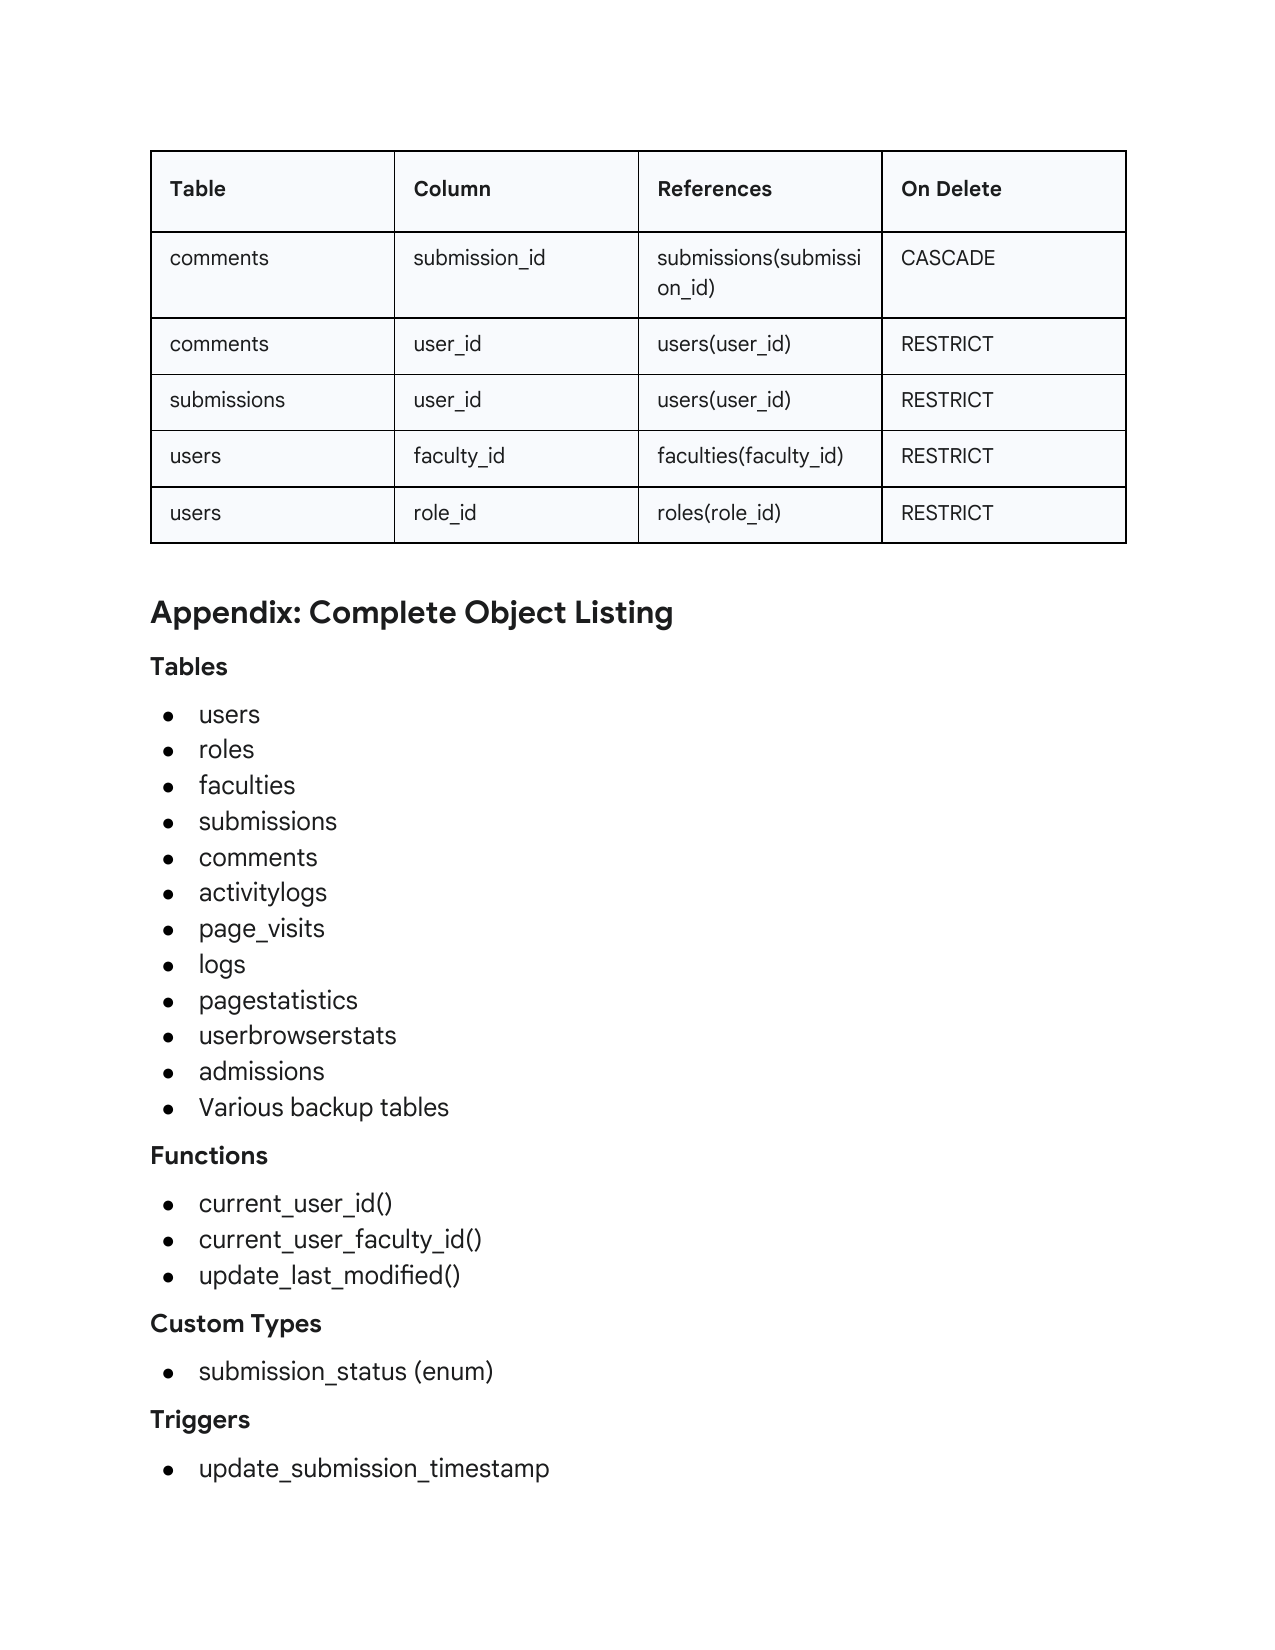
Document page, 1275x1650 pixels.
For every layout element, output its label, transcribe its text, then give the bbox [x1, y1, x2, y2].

list logs [161, 949, 1125, 981]
table_cell RESTRICT [883, 319, 1125, 373]
table_cell RESTRICT [883, 431, 1125, 486]
list users [161, 699, 1125, 730]
list faculties [161, 771, 1125, 802]
list submissions [161, 806, 1125, 838]
table_cell users(user_id) [639, 375, 881, 430]
table_cell faculties(faculty_id) [639, 431, 881, 486]
table_cell users [152, 488, 394, 542]
list admissions [161, 1056, 1125, 1088]
table_cell CASCADE [883, 233, 1125, 317]
list update_submission_timestamp [161, 1453, 1125, 1484]
table_cell faculty_id [395, 431, 638, 486]
table_cell submission_id [395, 233, 638, 317]
list roles [161, 735, 1125, 766]
subtitle Triggers [150, 1405, 1125, 1436]
table_cell user_id [395, 375, 638, 430]
list Various backup tables [161, 1092, 1125, 1123]
list submission_status (enum) [161, 1356, 1125, 1388]
subtitle Custom Types [150, 1308, 1125, 1339]
list userbrowserstats [161, 1021, 1125, 1052]
table_cell RESTRICT [883, 375, 1125, 430]
list page_visits [161, 913, 1125, 945]
table_cell users [152, 431, 394, 486]
table_header On Delete [883, 152, 1125, 231]
table_cell role_id [395, 488, 638, 542]
table_cell submissions(submission_id) [639, 233, 881, 317]
list current_user_faculty_id() [161, 1224, 1125, 1256]
table_header Table [152, 152, 394, 231]
table_cell comments [152, 319, 394, 373]
subtitle Functions [150, 1140, 1125, 1172]
list activitylogs [161, 878, 1125, 909]
list current_user_id() [161, 1188, 1125, 1220]
table_cell users(user_id) [639, 319, 881, 373]
subtitle Appendix: Complete Object Listing [150, 594, 1125, 633]
list pagestatistics [161, 985, 1125, 1016]
table_cell RESTRICT [883, 488, 1125, 542]
table_cell user_id [395, 319, 638, 373]
table_header References [639, 152, 881, 231]
table_cell comments [152, 233, 394, 317]
list comments [161, 842, 1125, 873]
table_cell roles(role_id) [639, 488, 881, 542]
table_header Column [395, 152, 638, 231]
subtitle Tables [150, 651, 1125, 682]
table_cell submissions [152, 375, 394, 430]
list update_last_modified() [161, 1260, 1125, 1291]
